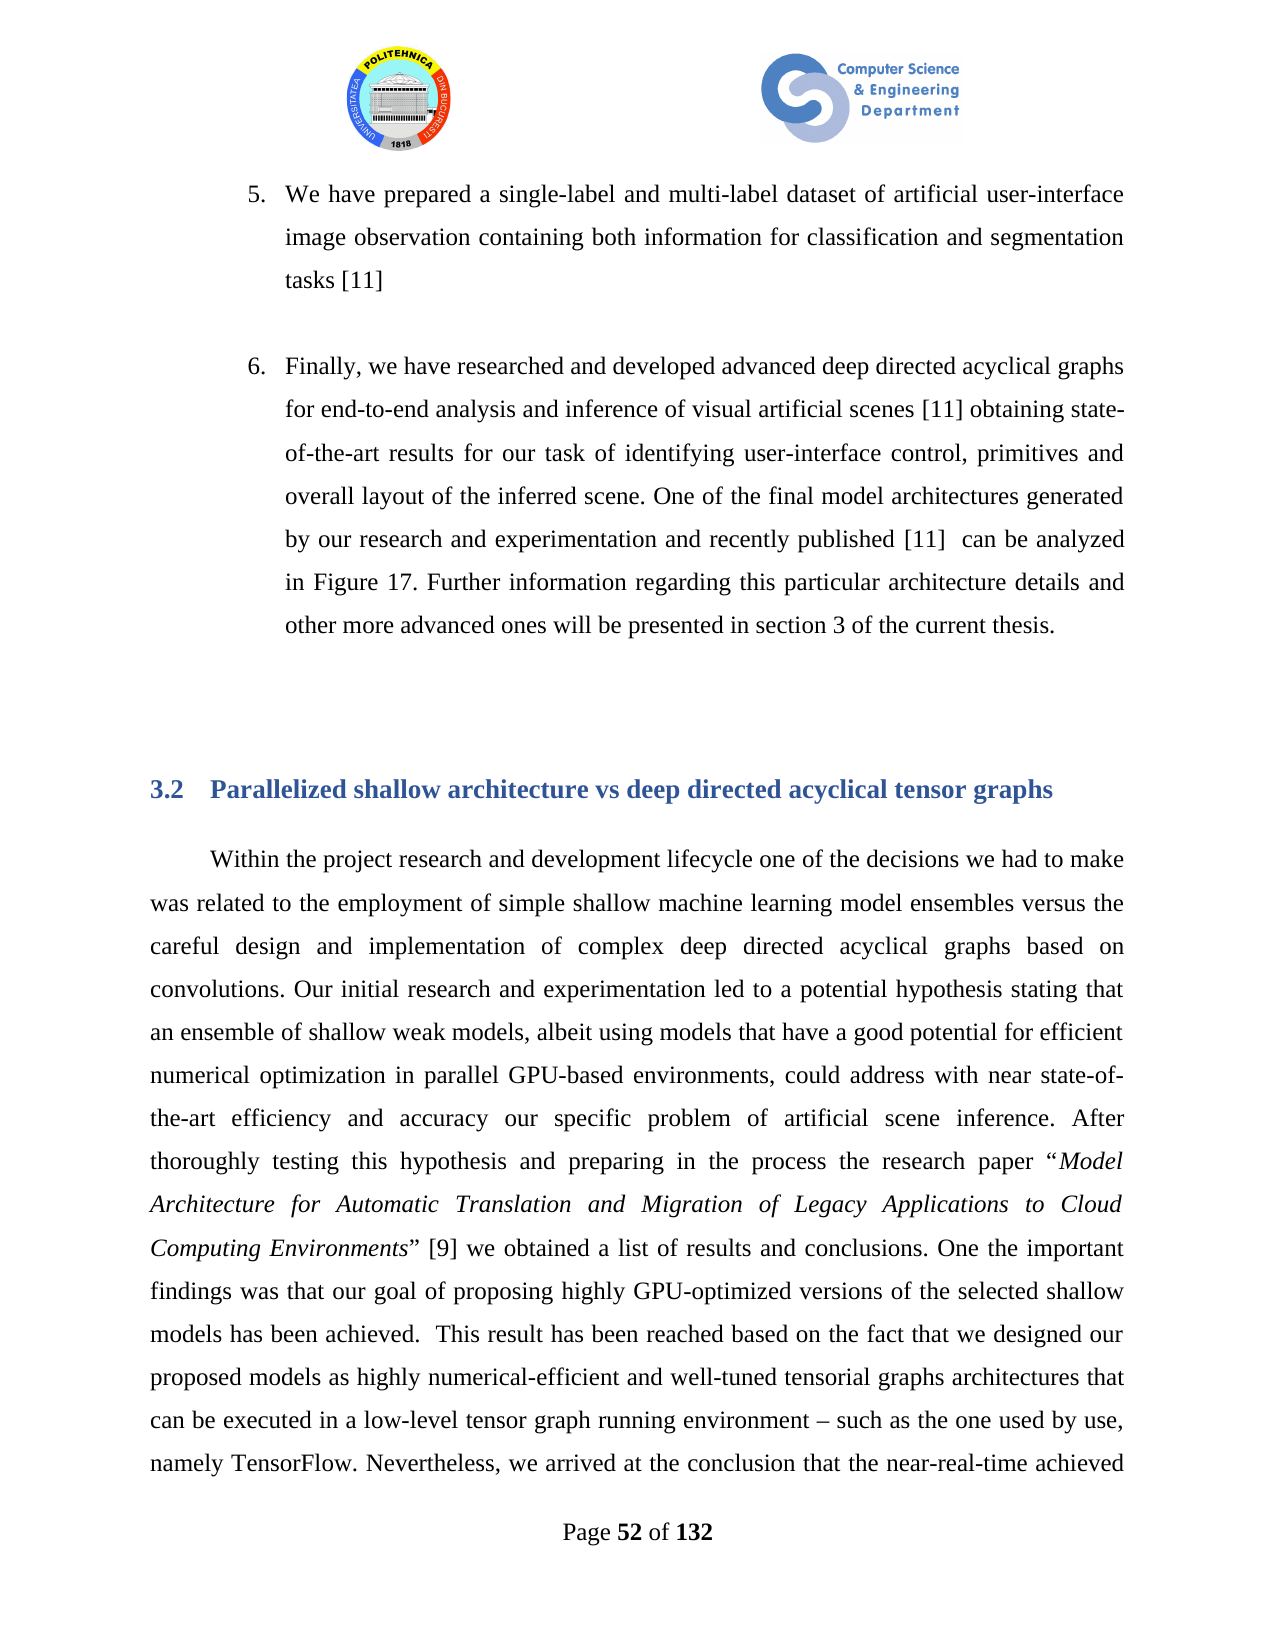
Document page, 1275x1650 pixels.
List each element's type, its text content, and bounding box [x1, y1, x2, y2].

picture [346, 46, 451, 151]
list Finally, we have researched and developed advanced deep directed acyclical graphs for end-to-end analysis and inference of visual artificial scenes obtaining state-of-the-art results for our task of identifying user-interface control, primitives and overall layout of the inferred scene. One of the final model architectures generated by our research and experimentation and recently published can be analyzed in Figure 17. Further information regarding this particular architecture details and other more advanced ones will be presented in section 3 of the current thesis. [247, 351, 1125, 639]
picture [760, 53, 963, 144]
subtitle Parallelized shallow architecture vs deep directed acyclical tensor graphs [150, 773, 1125, 804]
list We have prepared a single-label and multi-label dataset of artificial user-interface image observation containing both information for classification and segmentation tasks [247, 179, 1125, 294]
